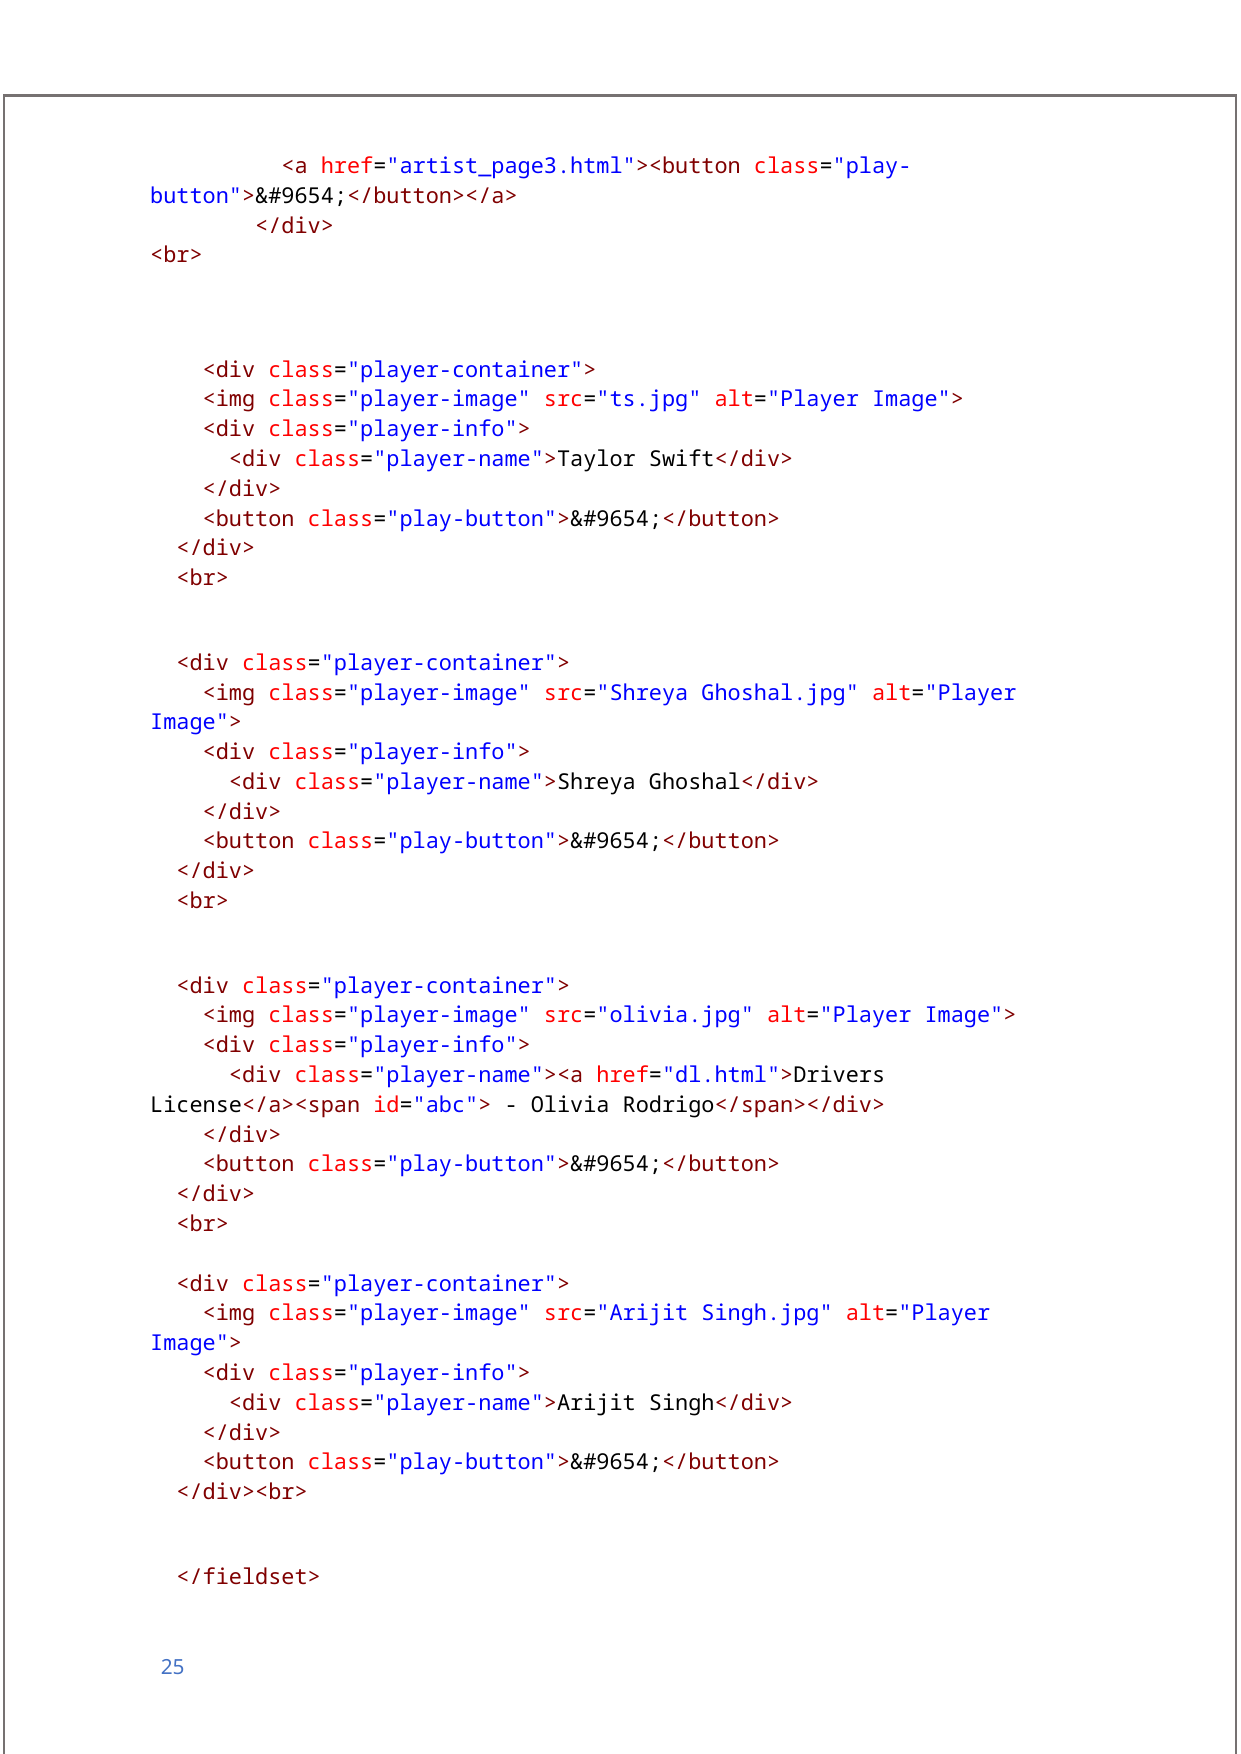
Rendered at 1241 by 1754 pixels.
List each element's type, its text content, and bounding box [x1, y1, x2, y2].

text <div class="player-name">Taylor Swift</div> [150, 443, 1090, 473]
text <div class="player-info"> [150, 1357, 1090, 1387]
text </div> [150, 209, 1090, 239]
text <div class="player-name"><a href="dl.html">Drivers License</a><span id="abc"> - Olivia Rodrigo</span></div> [150, 1059, 1090, 1119]
text <br> [150, 885, 1090, 915]
text <br> [150, 239, 1090, 269]
text </div> [150, 1119, 1090, 1148]
text <img class="player-image" src="olivia.jpg" alt="Player Image"> [150, 999, 1090, 1029]
text <button class="play-button">&#9654;</button> [150, 503, 1090, 532]
text <div class="player-container"> [150, 647, 1090, 677]
text <div class="player-info"> [150, 413, 1090, 443]
text </div> [150, 473, 1090, 503]
text <br> [150, 1208, 1090, 1238]
text <div class="player-container"> [150, 970, 1090, 999]
text <button class="play-button">&#9654;</button> [150, 826, 1090, 855]
text </div> [150, 1178, 1090, 1208]
text <button class="play-button">&#9654;</button> [150, 1446, 1090, 1476]
text <a href="artist_page3.html"><button class="play-button">&#9654;</button></a> [150, 150, 1090, 209]
text <img class="player-image" src="ts.jpg" alt="Player Image"> [150, 383, 1090, 413]
text <div class="player-container"> [150, 354, 1090, 383]
text <button class="play-button">&#9654;</button> [150, 1148, 1090, 1178]
text <img class="player-image" src="Shreya Ghoshal.jpg" alt="Player Image"> [150, 677, 1090, 736]
text <div class="player-name">Shreya Ghoshal</div> [150, 766, 1090, 796]
text </div> [150, 855, 1090, 885]
text </div> [150, 1416, 1090, 1446]
text </div> [150, 532, 1090, 562]
text <div class="player-container"> [150, 1267, 1090, 1297]
text </fieldset> [150, 1561, 1090, 1590]
text <br> [150, 562, 1090, 592]
text <div class="player-name">Arijit Singh</div> [150, 1387, 1090, 1416]
text <div class="player-info"> [150, 1029, 1090, 1059]
text <div class="player-info"> [150, 736, 1090, 766]
text </div><br> [150, 1476, 1090, 1506]
text </div> [150, 796, 1090, 826]
text <img class="player-image" src="Arijit Singh.jpg" alt="Player Image"> [150, 1297, 1090, 1357]
